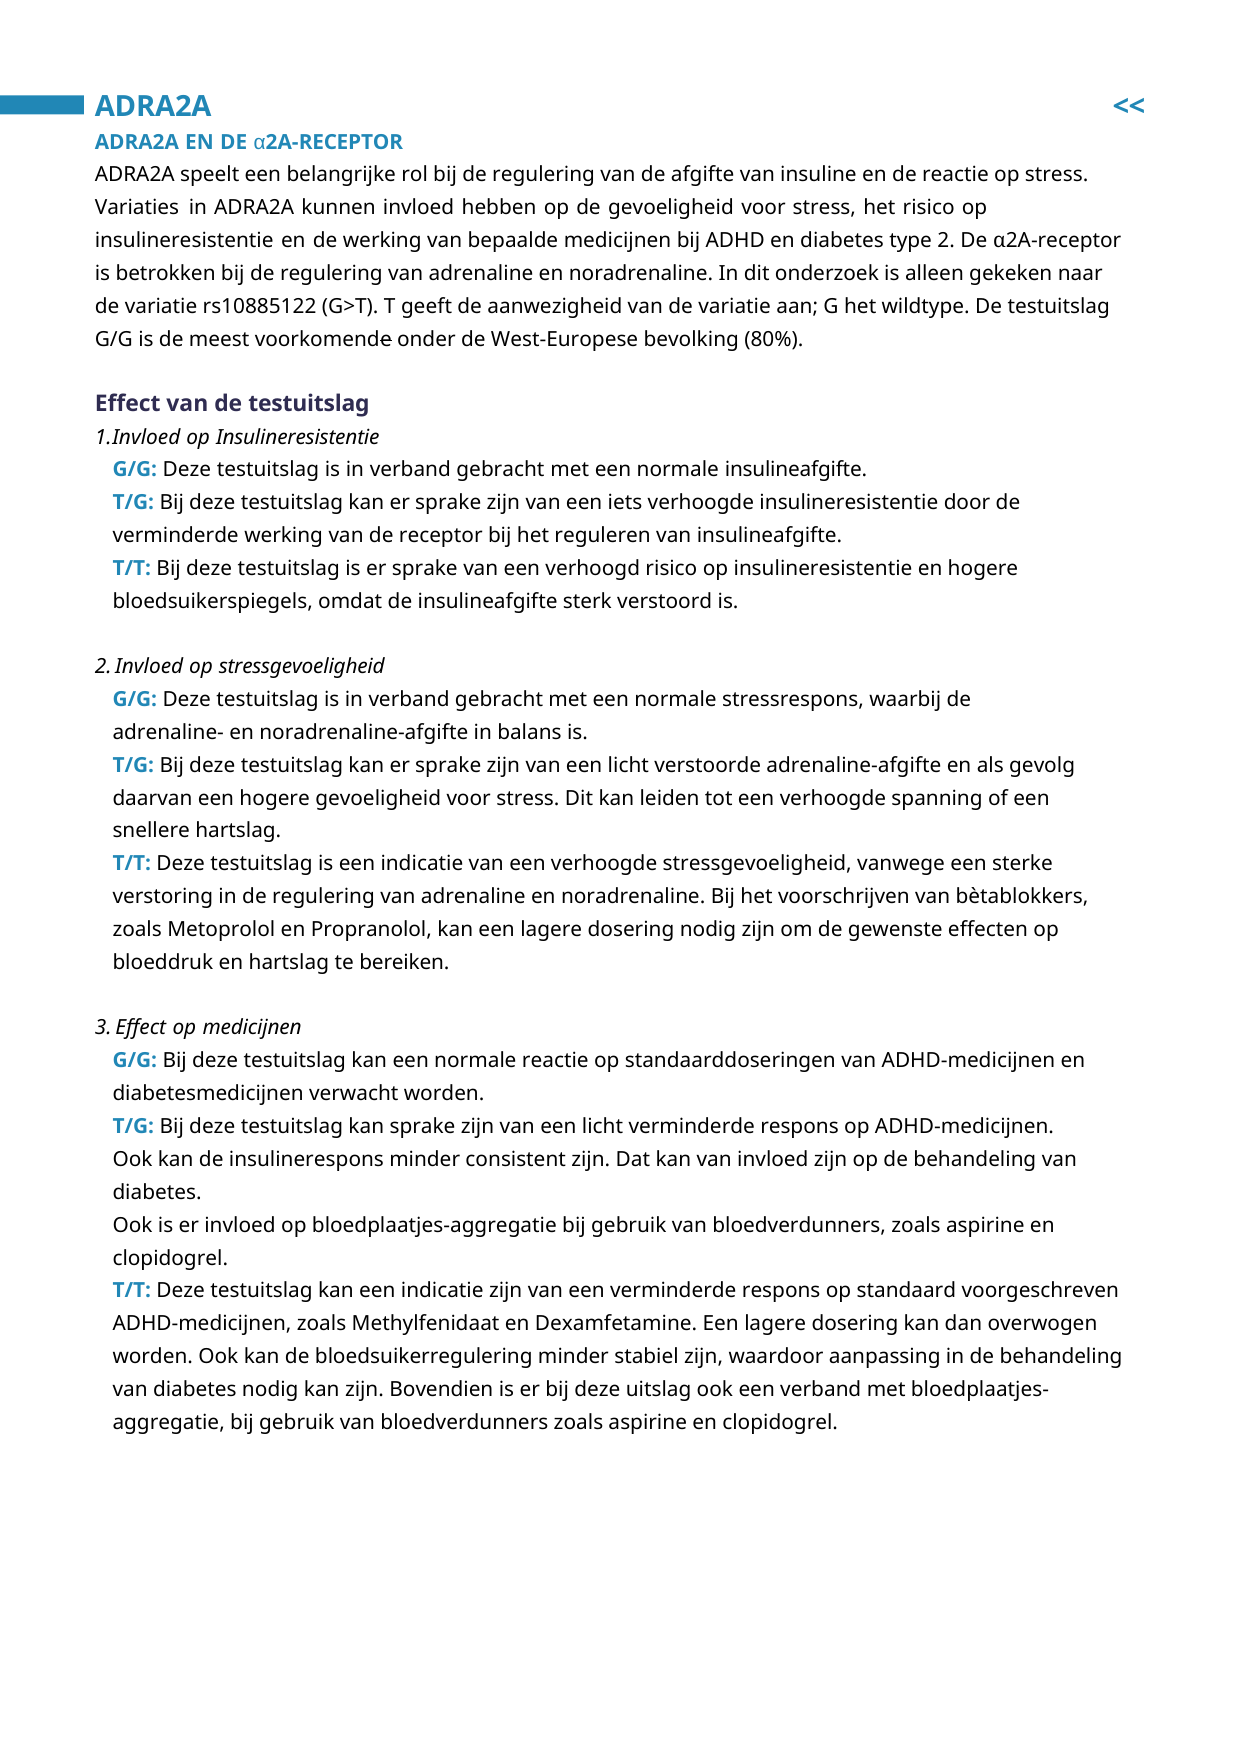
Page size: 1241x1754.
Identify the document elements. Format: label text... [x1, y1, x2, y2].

text T/T: Deze testuitslag is een indicatie van een verhoogde stressgevoeligheid, vanwege een sterke verstoring in de regulering van adrenaline en noradrenaline. Bij het voorschrijven van bètablokkers, zoals Metoprolol en Propranolol, kan een lagere dosering nodig zijn om de gewenste effecten op bloeddruk en hartslag te bereiken. [112, 848, 1126, 976]
text G/G: Deze testuitslag is in verband gebracht met een normale insulineafgifte. [112, 454, 1240, 483]
text T/T: Bij deze testuitslag is er sprake van een verhoogd risico op insulineresistentie en hogere bloedsuikerspiegels, omdat de insulineafgifte sterk verstoord is. [112, 553, 1132, 614]
text T/T: Deze testuitslag kan een indicatie zijn van een verminderde respons op standaard voorgeschreven ADHD-medicijnen, zoals Methylfenidaat en Dexamfetamine. Een lagere dosering kan dan overwogen worden. Ook kan de bloedsuikerregulering minder stabiel zijn, waardoor aanpassing in de behandeling van diabetes nodig kan zijn. Bovendien is er bij deze uitslag ook een verband met bloedplaatjes-aggregatie, bij gebruik van bloedverdunners zoals aspirine en clopidogrel. [112, 1276, 1126, 1436]
text Effect van de testuitslag [94, 387, 1240, 418]
text T/G: Bij deze testuitslag kan er sprake zijn van een iets verhoogde insulineresistentie door de verminderde werking van de receptor bij het reguleren van insulineafgifte. [112, 487, 1132, 548]
list Invloed op stressgevoeligheid [94, 651, 1240, 680]
text T/G: Bij deze testuitslag kan sprake zijn van een licht verminderde respons op ADHD-medicijnen. Ook kan de insulinerespons minder consistent zijn. Dat kan van invloed zijn op de behandeling van diabetes. Ook is er invloed op bloedplaatjes-aggregatie bij gebruik van bloedverdunners, zoals aspirine en clopidogrel. [112, 1111, 1114, 1271]
text ADRA2A EN DE α2A-RECEPTOR [94, 127, 1240, 156]
list Invloed op Insulineresistentie [94, 422, 1240, 450]
text G/G: Deze testuitslag is in verband gebracht met een normale stressrespons, waarbij de adrenaline- en noradrenaline-afgifte in balans is. [112, 684, 1082, 745]
subtitle ADRA2A << [94, 85, 1240, 124]
text G/G: Bij deze testuitslag kan een normale reactie op standaarddoseringen van ADHD-medicijnen en diabetesmedicijnen verwacht worden. [112, 1045, 1132, 1106]
text ADRA2A speelt een belangrijke rol bij de regulering van de afgifte van insuline en de reactie op stress. Variaties in ADRA2A kunnen invloed hebben op de gevoeligheid voor stress, het risico op insulineresistentie en de werking van bepaalde medicijnen bij ADHD en diabetes type 2. De α2A-receptor is betrokken bij de regulering van adrenaline en noradrenaline. In dit onderzoek is alleen gekeken naar de variatie rs10885122 (G>T). T geeft de aanwezigheid van de variatie aan; G het wildtype. De testuitslag G/G is de meest voorkomende onder de West-Europese bevolking (80%). [94, 159, 1132, 352]
text T/G: Bij deze testuitslag kan er sprake zijn van een licht verstoorde adrenaline-afgifte en als gevolg daarvan een hogere gevoeligheid voor stress. Dit kan leiden tot een verhoogde spanning of een snellere hartslag. [112, 750, 1132, 844]
list Effect op medicijnen [94, 1012, 1240, 1041]
